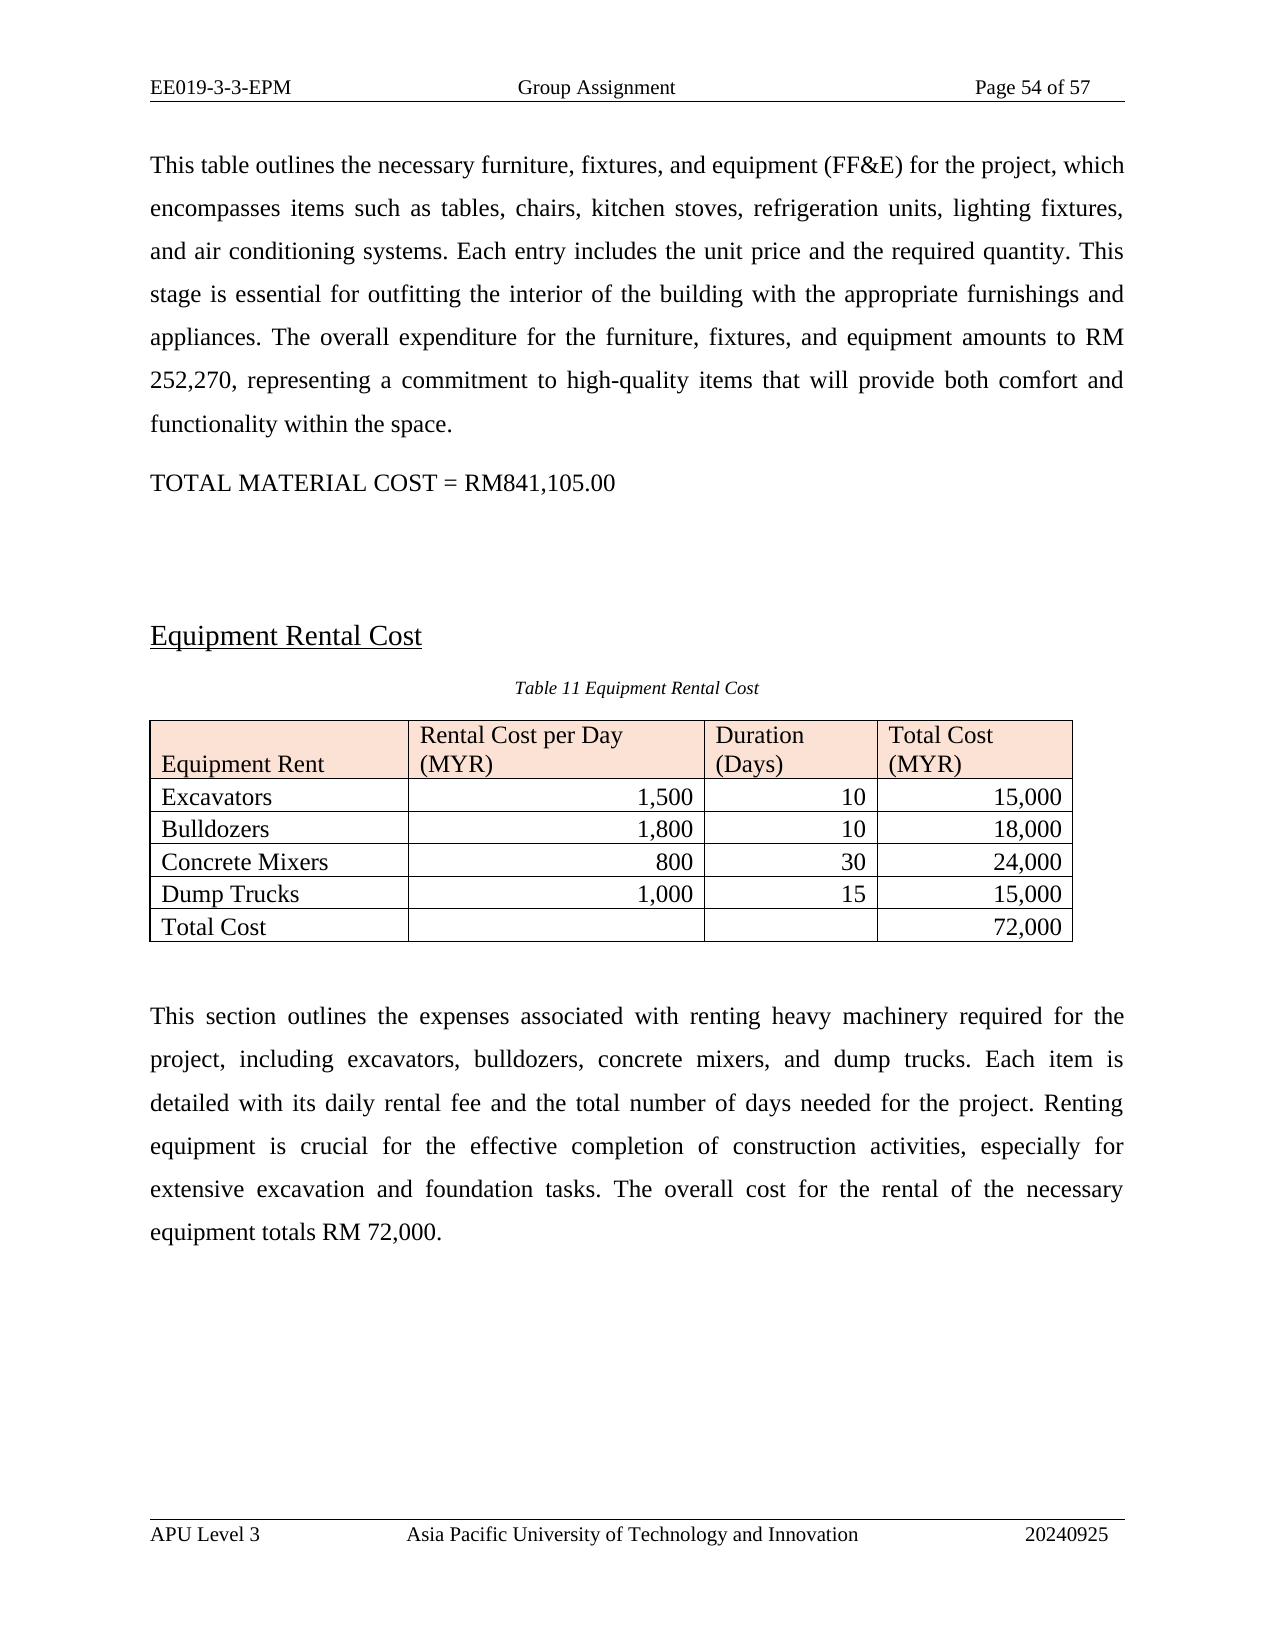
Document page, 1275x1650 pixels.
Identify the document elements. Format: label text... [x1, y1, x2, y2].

table_cell Concrete Mixers [151, 844, 408, 876]
table_cell 18,000 [878, 812, 1072, 843]
table_cell 15,000 [878, 877, 1072, 908]
table_cell 800 [409, 844, 704, 876]
table_cell Excavators [151, 779, 408, 811]
table_cell [409, 909, 704, 941]
table_cell Dump Trucks [151, 877, 408, 908]
table_header Duration (Days) [705, 721, 877, 778]
table_cell 10 [705, 812, 877, 843]
text TOTAL MATERIAL COST = RM841,105.00 [150, 468, 1125, 497]
table_cell 72,000 [878, 909, 1072, 941]
text This section outlines the expenses associated with renting heavy machinery required for the project, including excavators, bulldozers, concrete mixers, and dump trucks. Each item is detailed with its daily rental fee and the total number of days needed for the project. Renting equipment is crucial for the effective completion of construction activities, especially for extensive excavation and foundation tasks. The overall cost for the rental of the necessary equipment totals RM 72,000. [150, 1001, 1125, 1246]
table_cell 30 [705, 844, 877, 876]
text Table 11 Equipment Rental Cost [150, 677, 1125, 699]
text This table outlines the necessary furniture, fixtures, and equipment (FF&E) for the project, which encompasses items such as tables, chairs, kitchen stoves, refrigeration units, lighting fixtures, and air conditioning systems. Each entry includes the unit price and the required quantity. This stage is essential for outfitting the interior of the building with the appropriate furnishings and appliances. The overall expenditure for the furniture, fixtures, and equipment amounts to RM 252,270, representing a commitment to high-quality items that will provide both comfort and functionality within the space. [150, 150, 1125, 437]
table_cell 24,000 [878, 844, 1072, 876]
table_cell 1,000 [409, 877, 704, 908]
table_header Equipment Rent [151, 721, 408, 778]
table_cell 15,000 [878, 779, 1072, 811]
subtitle Equipment Rental Cost [150, 618, 1125, 652]
table_header Rental Cost per Day (MYR) [409, 721, 704, 778]
table_cell 15 [705, 877, 877, 908]
table_cell 10 [705, 779, 877, 811]
table_cell Total Cost [151, 909, 408, 941]
table_cell Bulldozers [151, 812, 408, 843]
table_cell [705, 909, 877, 941]
table_cell 1,800 [409, 812, 704, 843]
table_header Total Cost (MYR) [878, 721, 1072, 778]
table_cell 1,500 [409, 779, 704, 811]
